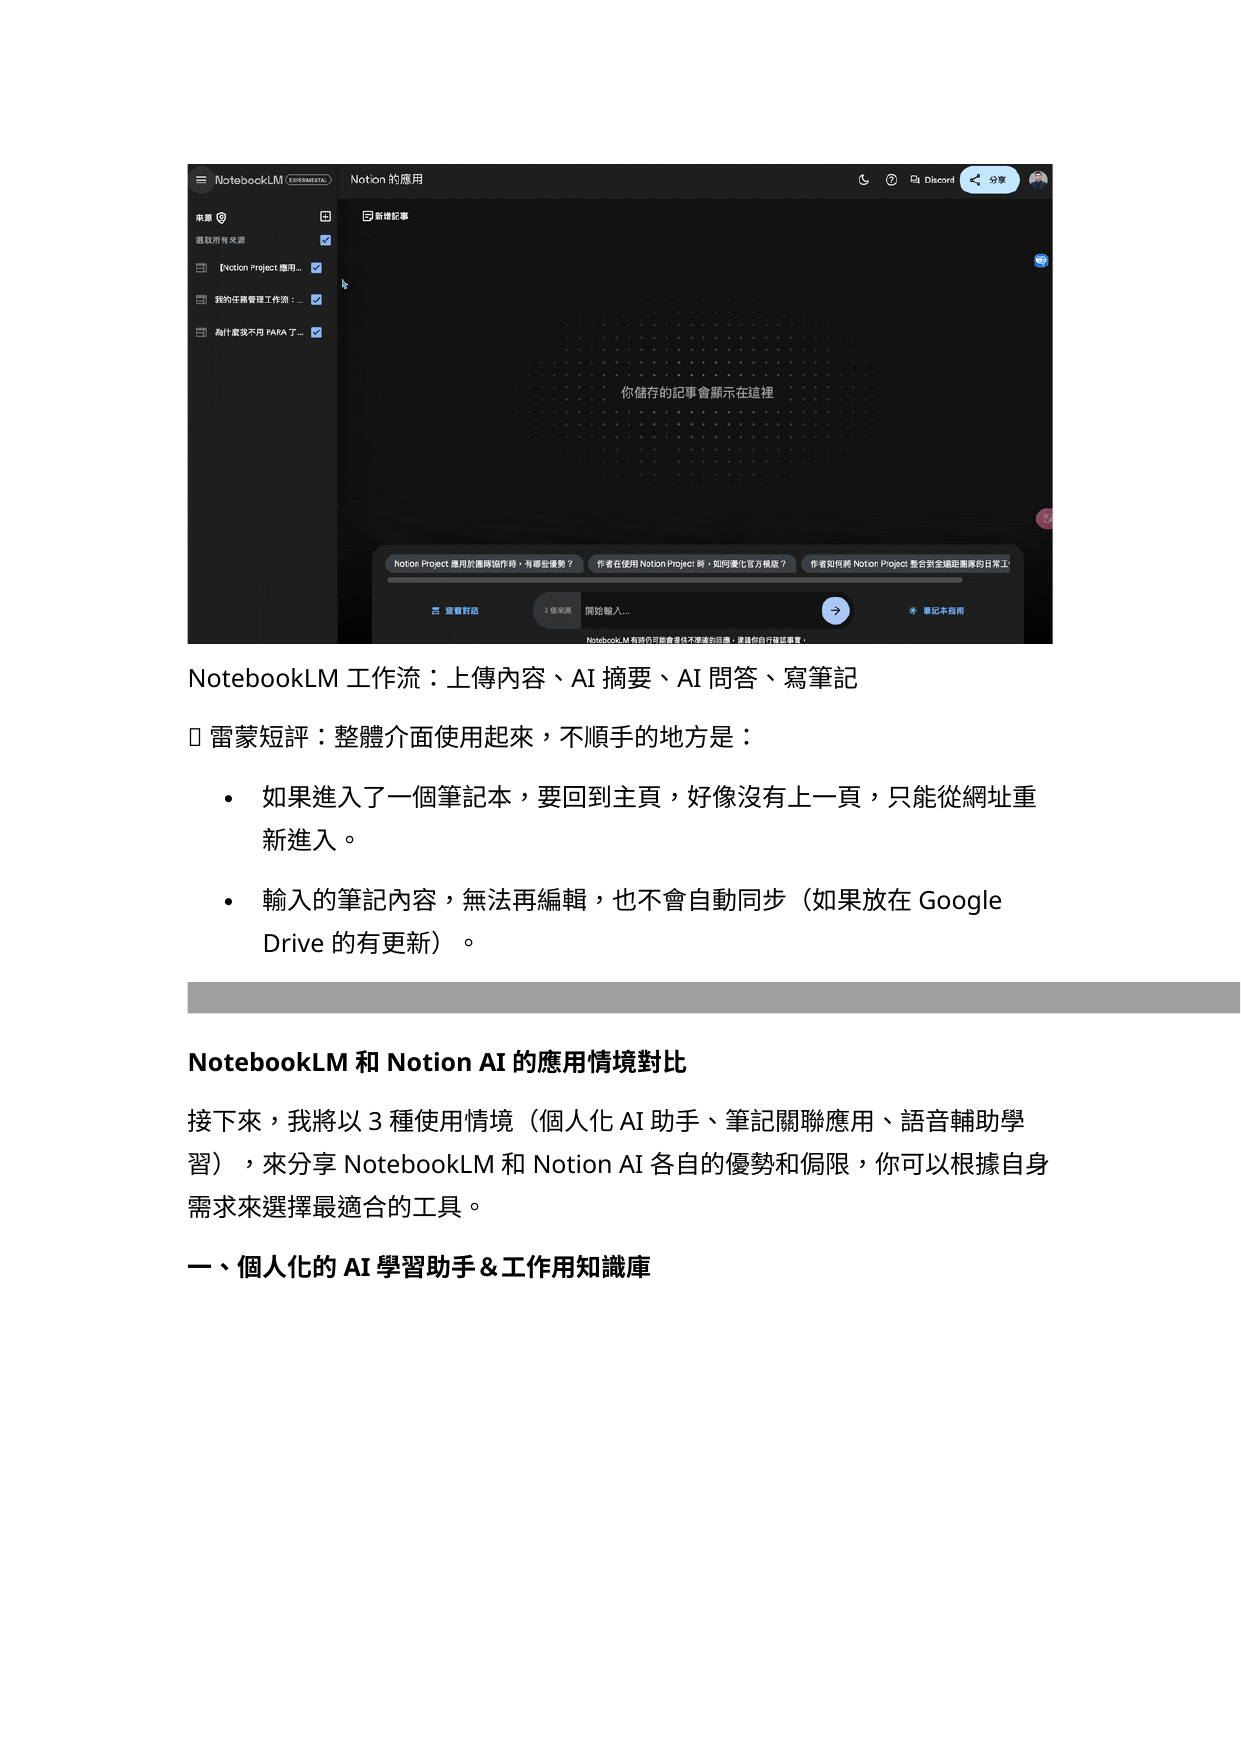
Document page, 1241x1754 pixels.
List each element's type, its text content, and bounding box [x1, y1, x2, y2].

text 💬 雷蒙短評：整體介面使用起來，不順手的地方是： [187, 717, 1053, 755]
list 輸入的筆記內容，無法再編輯，也不會自動同步（如果放在 Google Drive 的有更新）。 [225, 879, 1053, 960]
text NotebookLM 工作流：上傳內容、AI 摘要、AI 問答、寫筆記 [187, 644, 1053, 695]
list 如果進入了一個筆記本，要回到主頁，好像沒有上一頁，只能從網址重新進入。 [225, 777, 1053, 857]
text 一、個人化的 AI 學習助手＆工作用知識庫 [187, 1247, 1053, 1284]
picture [187, 164, 1053, 644]
text NotebookLM 和 Notion AI 的應用情境對比 [187, 1041, 1053, 1079]
text 接下來，我將以 3 種使用情境（個人化 AI 助手、筆記關聯應用、語音輔助學習），來分享 NotebookLM 和 Notion AI 各自的優勢和侷限，你可以根據自身需求來選擇最適合的工具。 [187, 1101, 1053, 1225]
